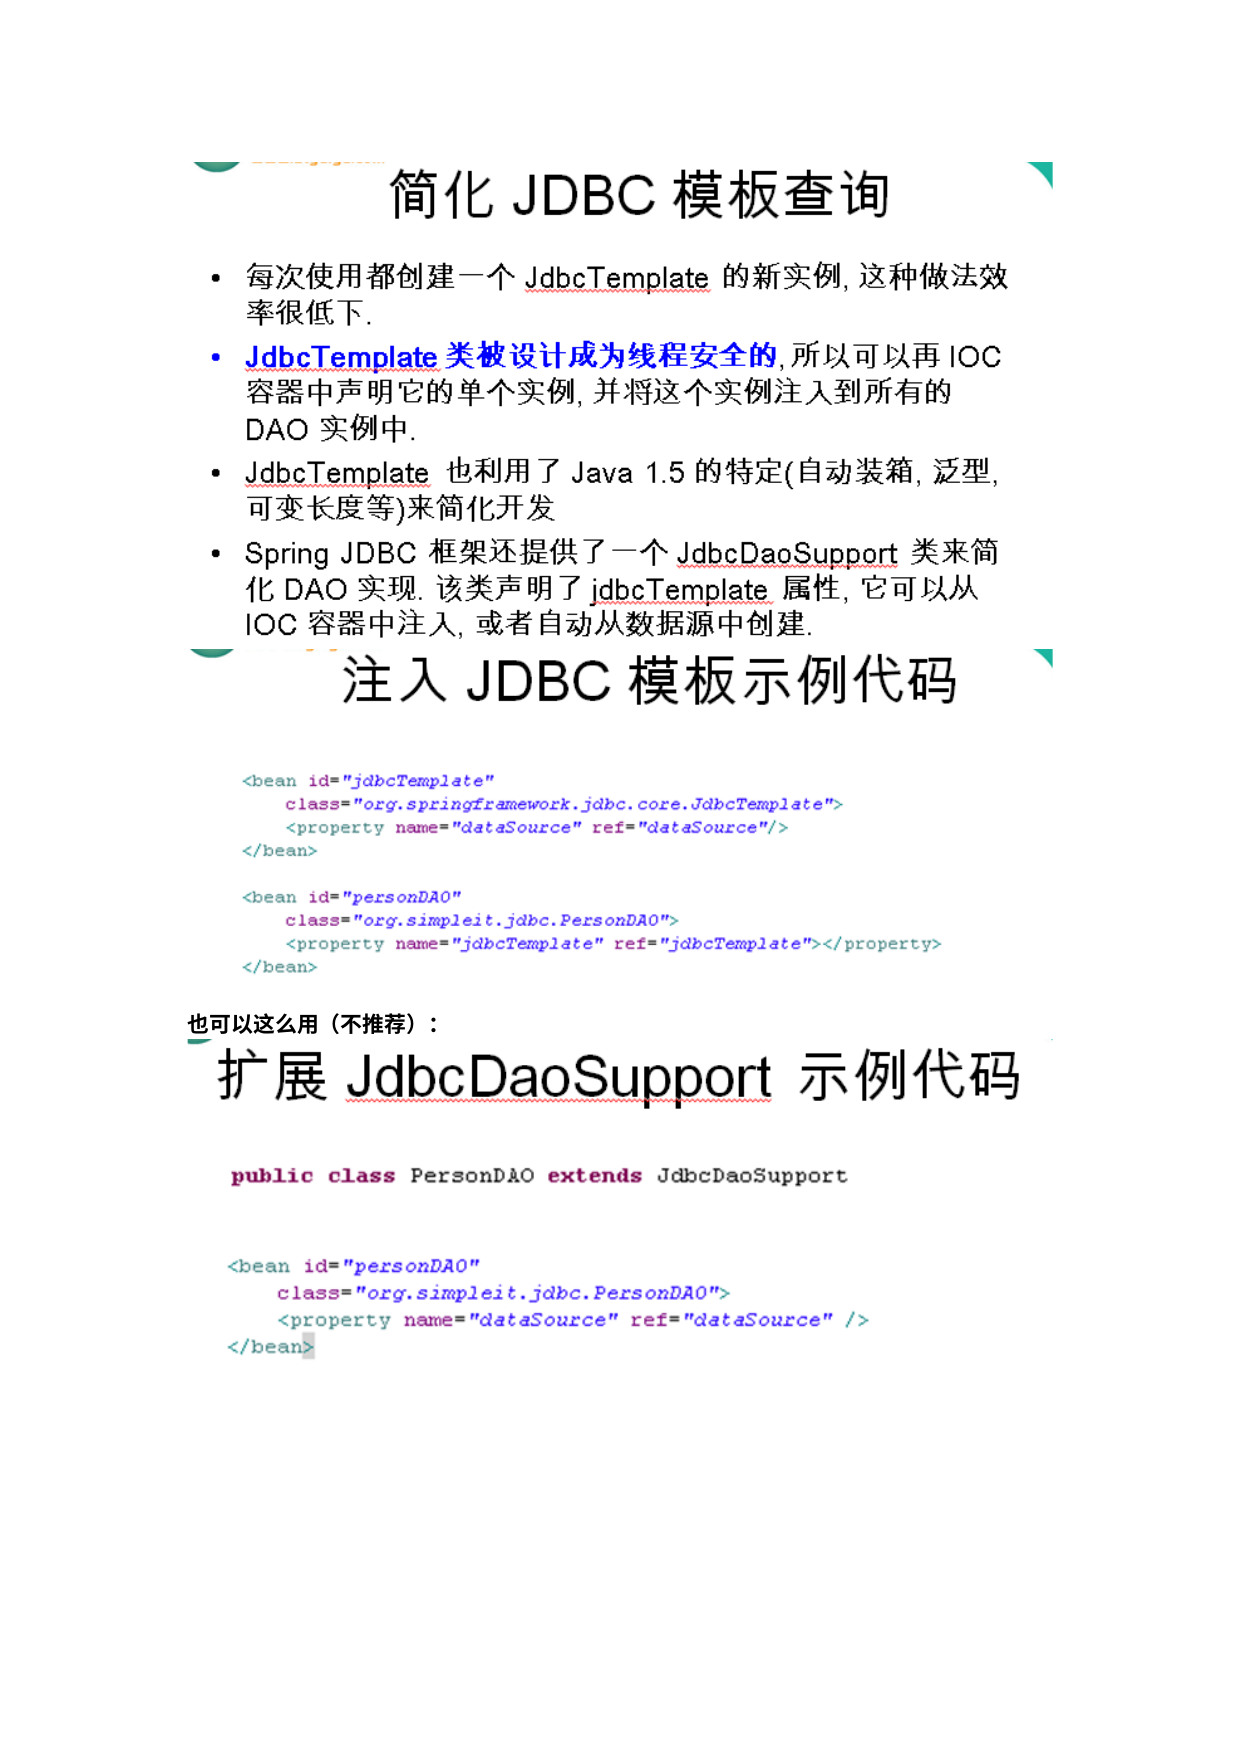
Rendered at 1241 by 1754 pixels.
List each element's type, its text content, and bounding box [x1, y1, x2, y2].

picture [187, 1039, 1053, 1383]
picture [187, 162, 1053, 644]
picture [187, 649, 1053, 987]
text 也可以这么用（不推荐）： [187, 1007, 1053, 1039]
